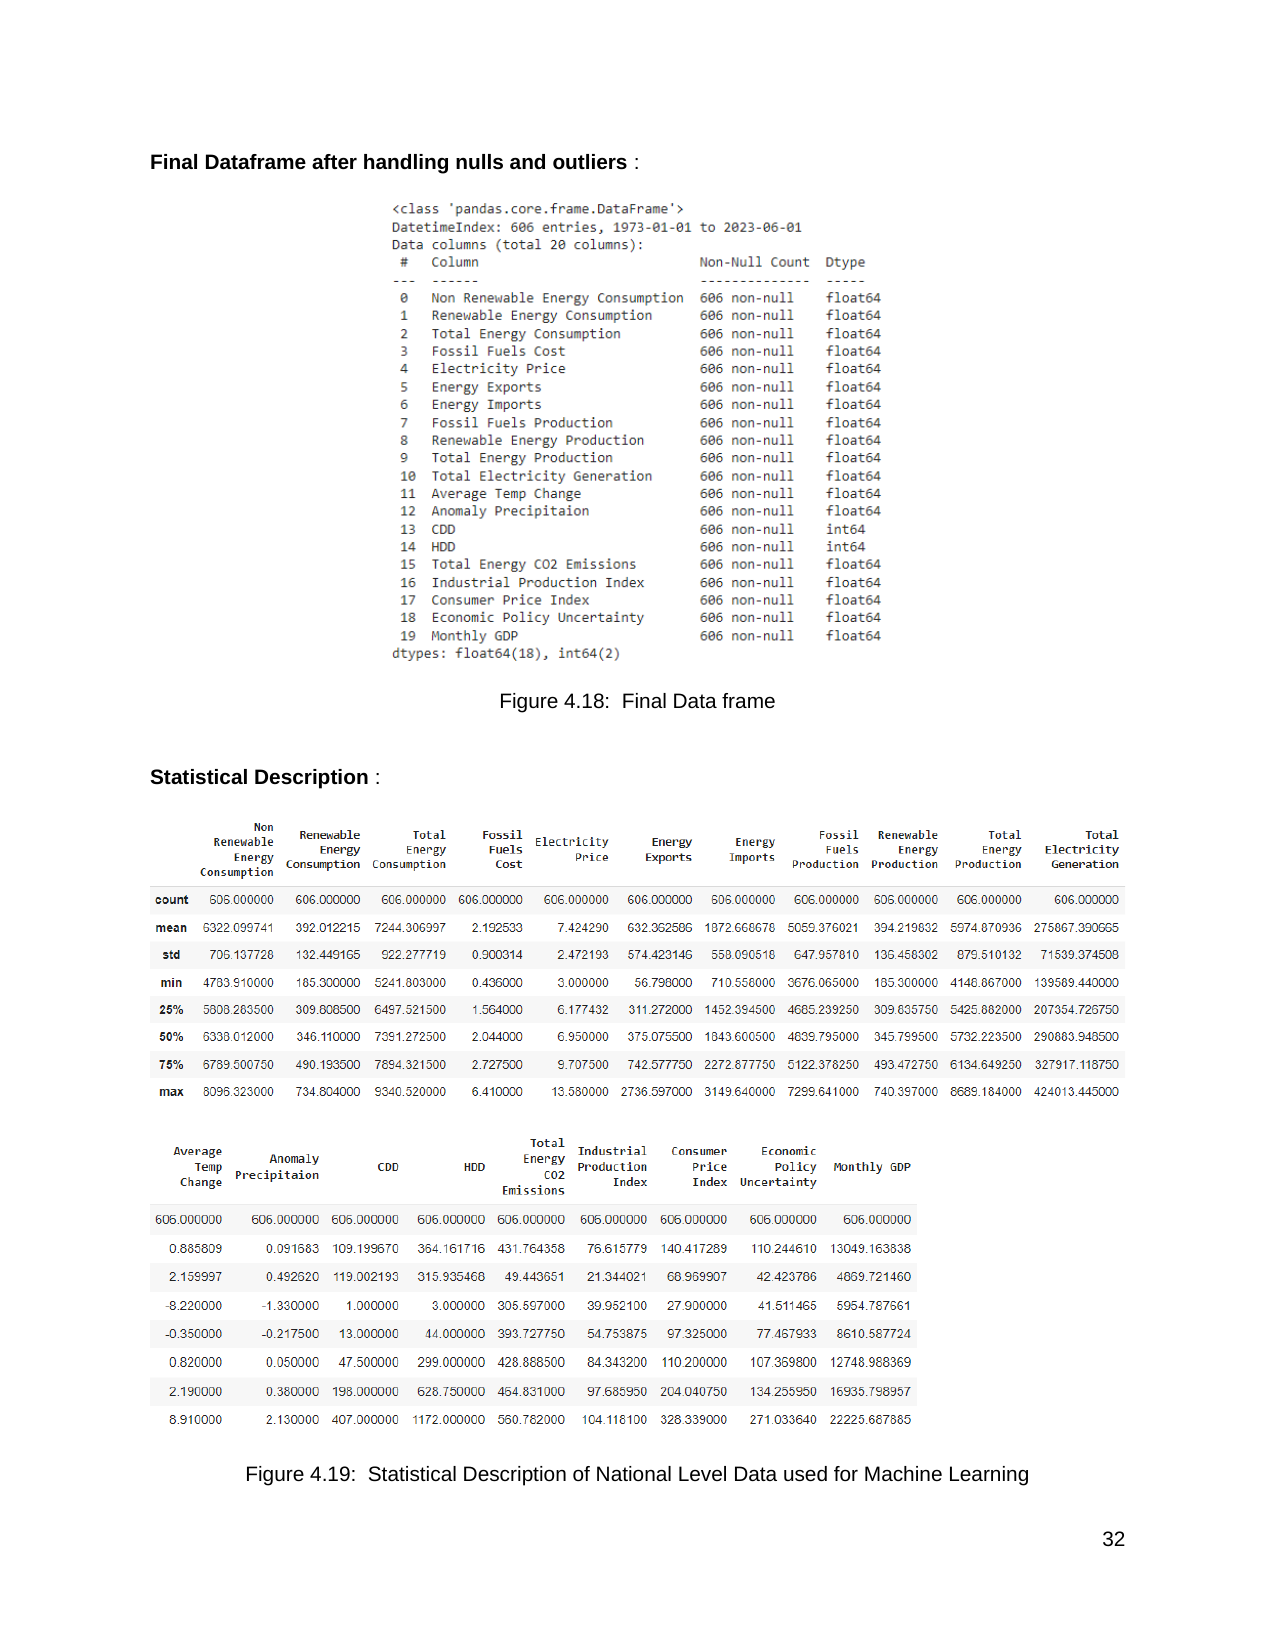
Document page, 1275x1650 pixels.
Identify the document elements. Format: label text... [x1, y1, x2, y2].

text Statistical Description : [150, 765, 1125, 789]
picture [150, 1134, 921, 1438]
text Figure 4.19: Statistical Description of National Level Data used for Machine Learning [150, 1462, 1125, 1486]
picture [387, 198, 888, 665]
text Figure 4.18: Final Data frame [150, 689, 1125, 713]
text Final Dataframe after handling nulls and outliers : [150, 150, 1125, 174]
picture [150, 813, 1125, 1110]
